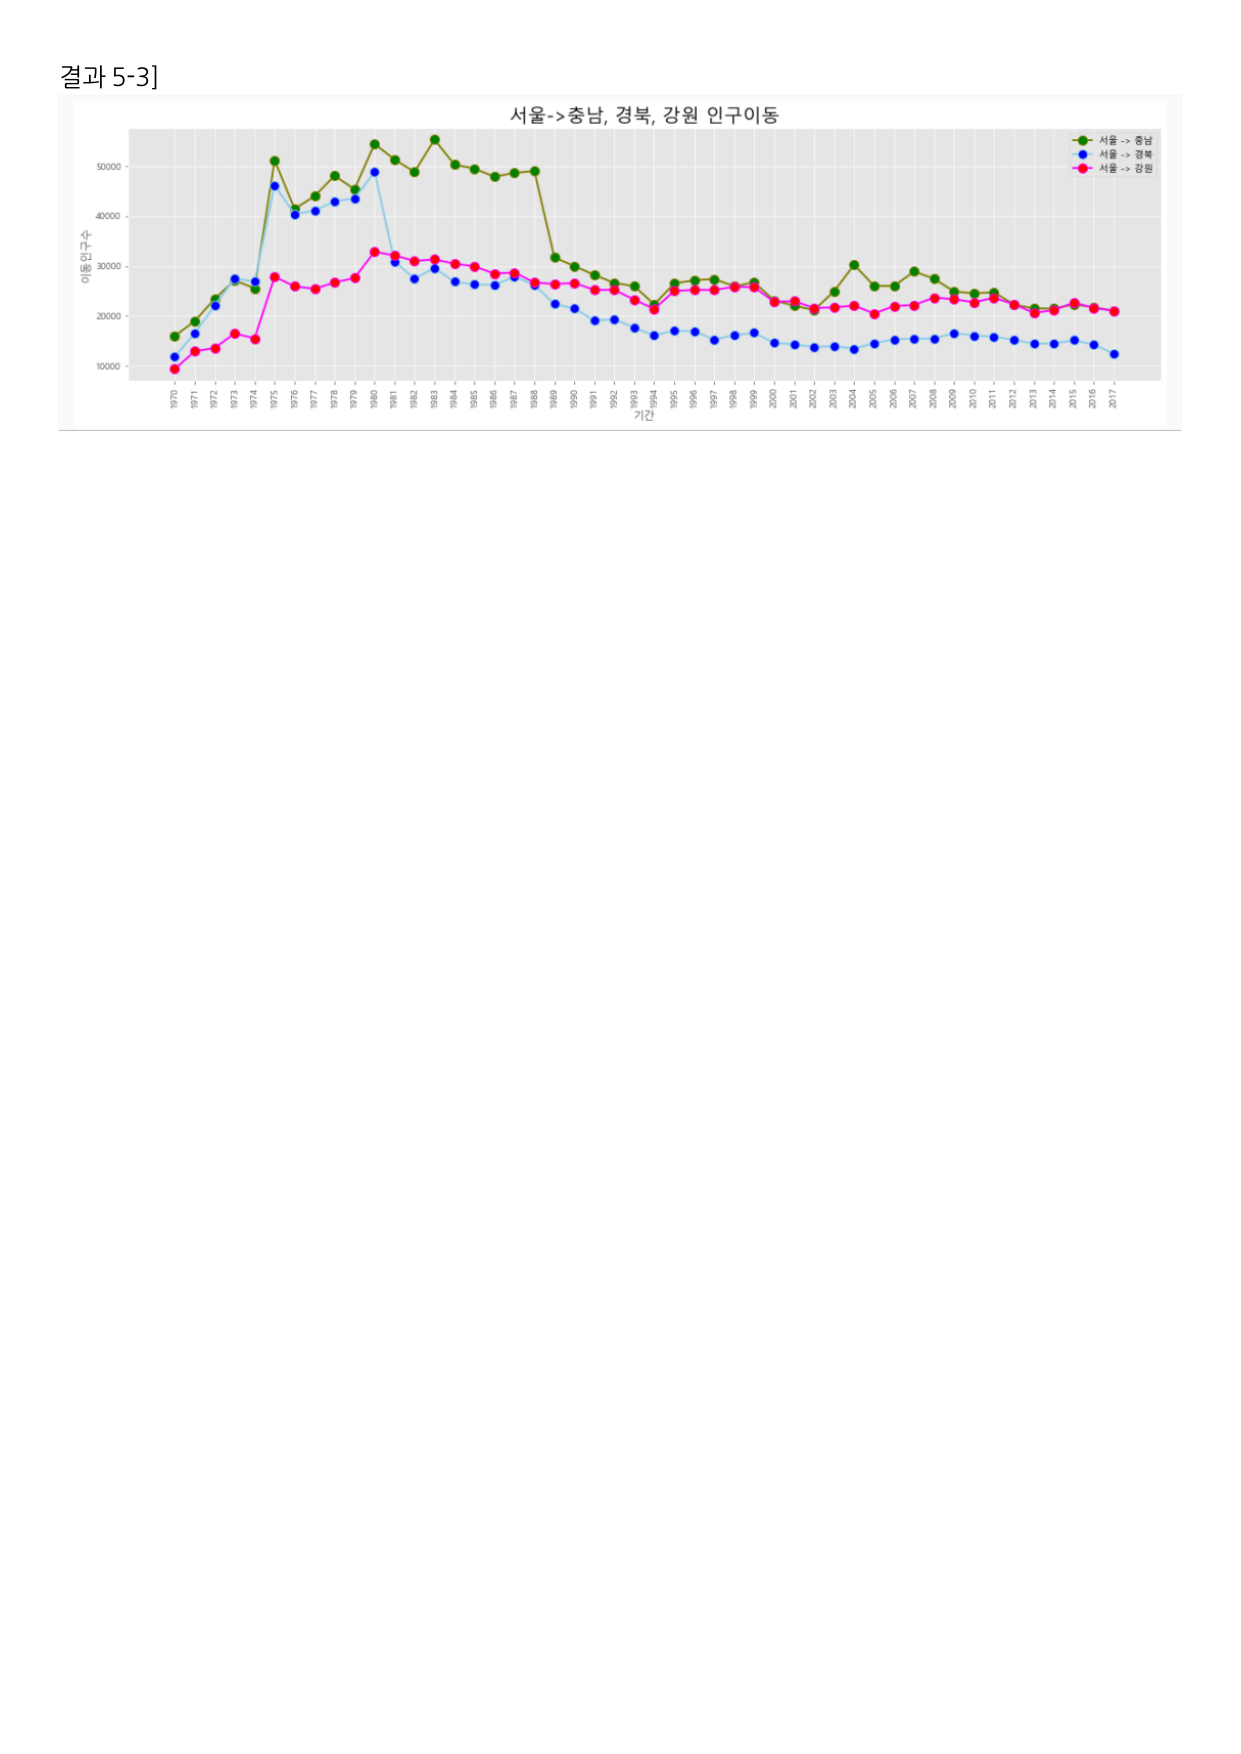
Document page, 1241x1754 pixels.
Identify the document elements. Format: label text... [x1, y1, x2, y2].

text 결과5-3] [59, 59, 1181, 90]
picture [58, 95, 1182, 431]
